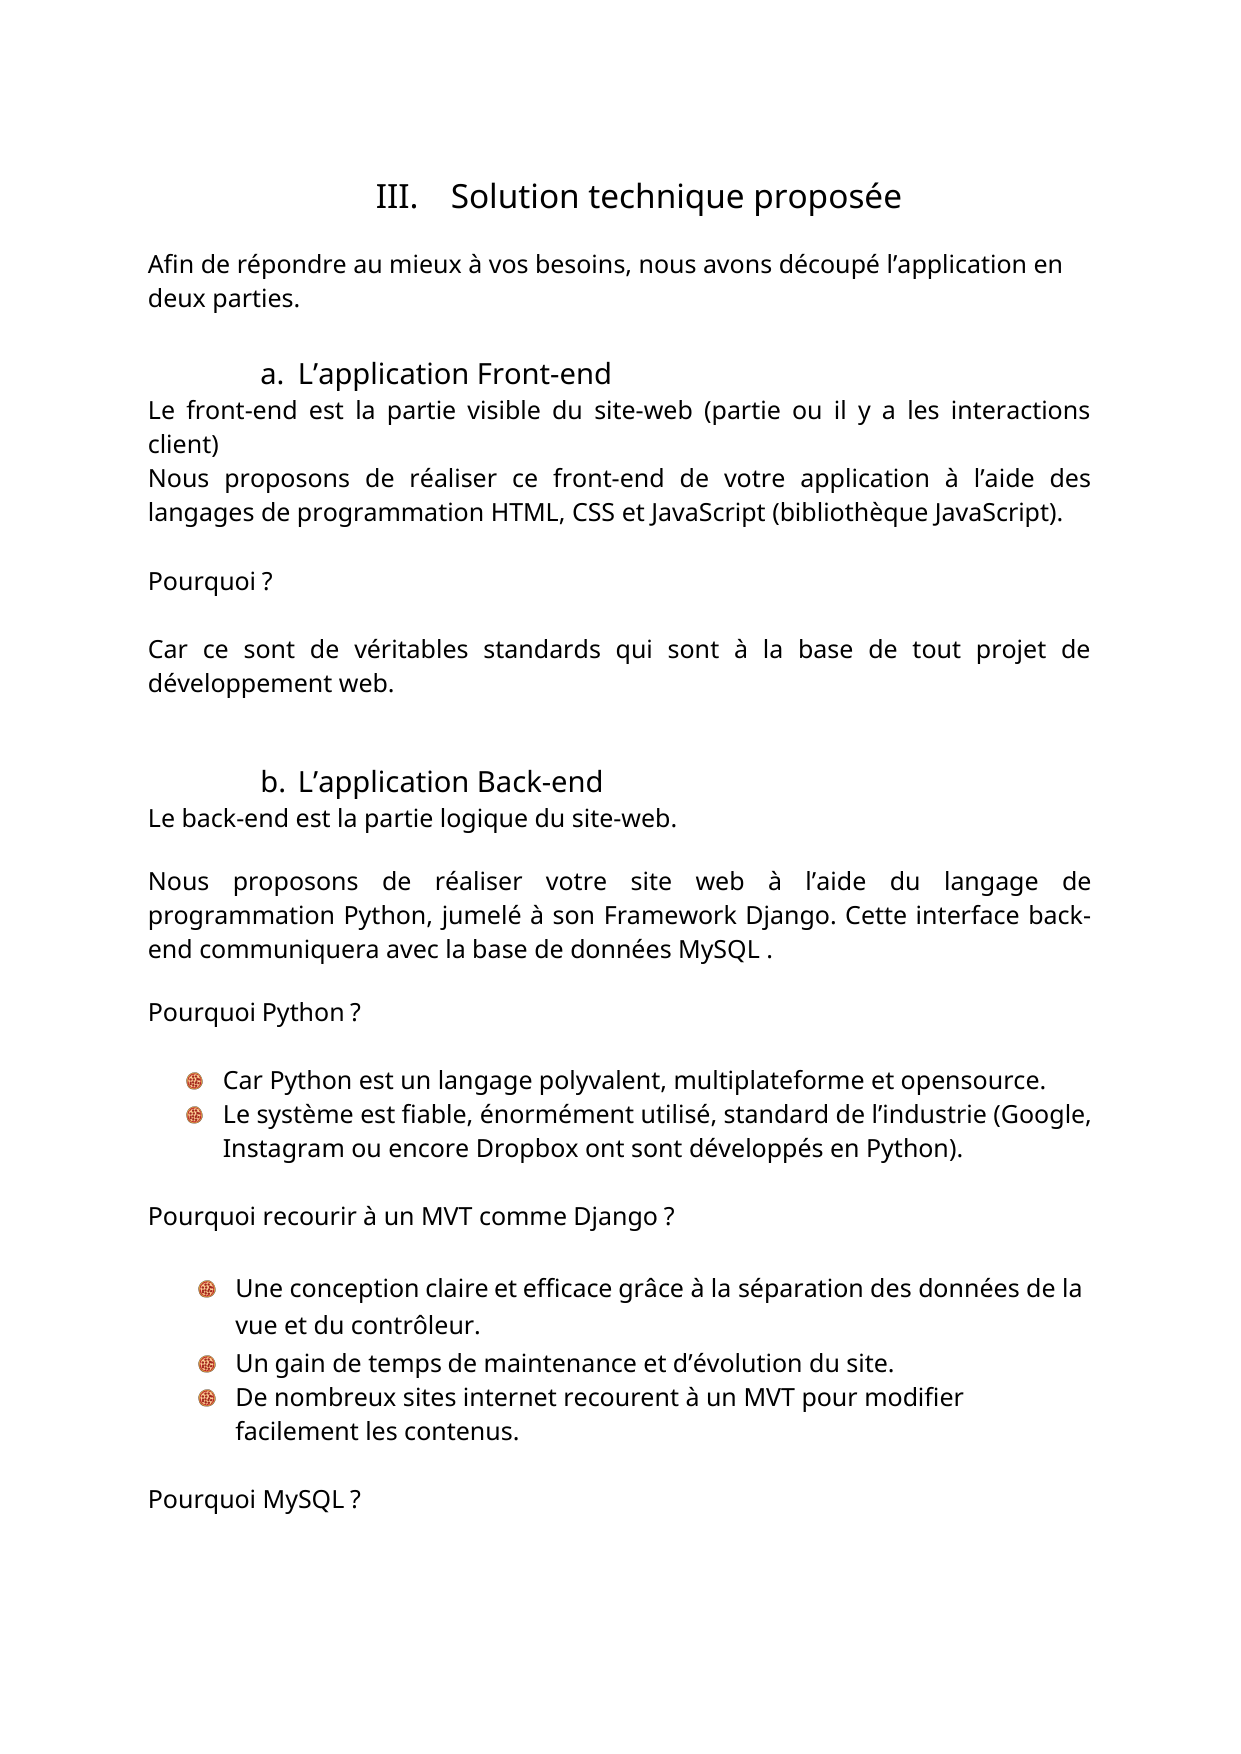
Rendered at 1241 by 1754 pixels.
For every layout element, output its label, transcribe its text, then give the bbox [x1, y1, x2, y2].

text Pourquoi ? [148, 563, 1093, 597]
subtitle L’application Back-end [260, 761, 1093, 801]
text Car ce sont de véritables standards qui sont à la base de tout projet de développement web. [148, 631, 1093, 699]
text Afin de répondre au mieux à vos besoins, nous avons découpé l’application en deux parties. [148, 247, 1093, 315]
picture [186, 1106, 203, 1124]
text Le front-end est la partie visible du site-web (partie ou il y a les interactions client) [148, 393, 1093, 461]
list Le système est fiable, énormément utilisé, standard de l’industrie (Google, Instagram ou encore Dropbox ont sont développés en Python). [185, 1097, 1093, 1165]
list Une conception claire et efficace grâce à la séparation des données de la vue et du contrôleur. [198, 1267, 1093, 1342]
list Un gain de temps de maintenance et d’évolution du site. [198, 1342, 1093, 1379]
list De nombreux sites internet recourent à un MVT pour modifier facilement les contenus. [198, 1379, 1093, 1448]
text Pourquoi recourir à un MVT comme Django ? [148, 1199, 1093, 1233]
subtitle L’application Front-end [260, 353, 1093, 393]
text Pourquoi MySQL ? [148, 1482, 1093, 1516]
text Nous proposons de réaliser votre site web à l’aide du langage de programmation Python, jumelé à son Framework Django. Cette interface back-end communiquera avec la base de données MySQL . [148, 863, 1093, 966]
list Car Python est un langage polyvalent, multiplateforme et opensource. [185, 1063, 1093, 1097]
picture [186, 1072, 203, 1090]
text Nous proposons de réaliser ce front-end de votre application à l’aide des langages de programmation HTML, CSS et JavaScript (bibliothèque JavaScript). [148, 461, 1093, 529]
subtitle Solution technique proposée [185, 173, 1093, 218]
picture [198, 1355, 216, 1373]
picture [198, 1389, 216, 1407]
text Le back-end est la partie logique du site-web. [148, 801, 1093, 835]
text Pourquoi Python ? [148, 994, 1093, 1028]
picture [198, 1280, 216, 1298]
